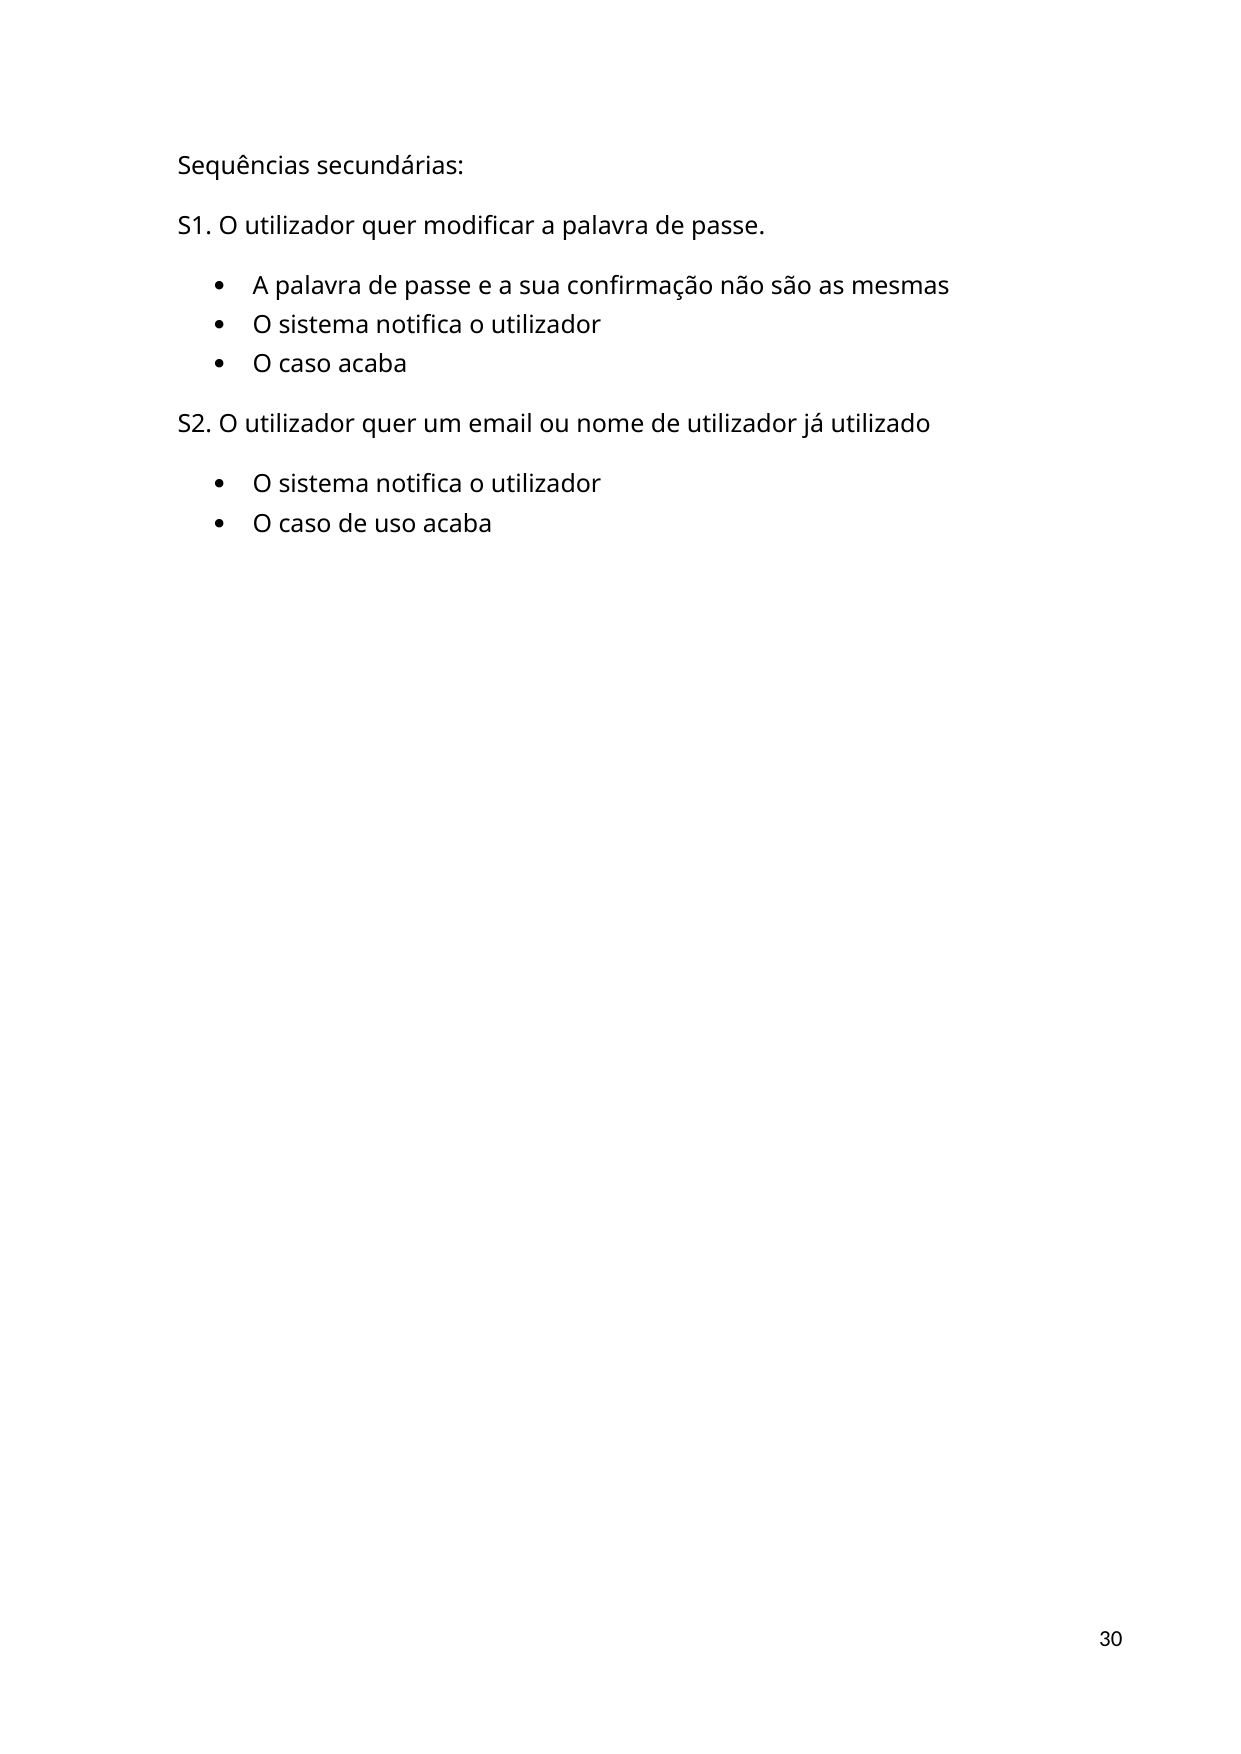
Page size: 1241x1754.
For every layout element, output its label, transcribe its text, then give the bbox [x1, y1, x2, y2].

list O caso acaba [215, 346, 1122, 380]
list O sistema notifica o utilizador [215, 307, 1122, 341]
list A palavra de passe e a sua confirmação não são as mesmas [215, 268, 1122, 302]
text S1. O utilizador quer modificar a palavra de passe. [177, 208, 1122, 242]
list O caso de uso acaba [215, 505, 1122, 539]
list O sistema notifica o utilizador [215, 466, 1122, 500]
text S2. O utilizador quer um email ou nome de utilizador já utilizado [177, 406, 1122, 440]
text Sequências secundárias: [177, 148, 1122, 182]
